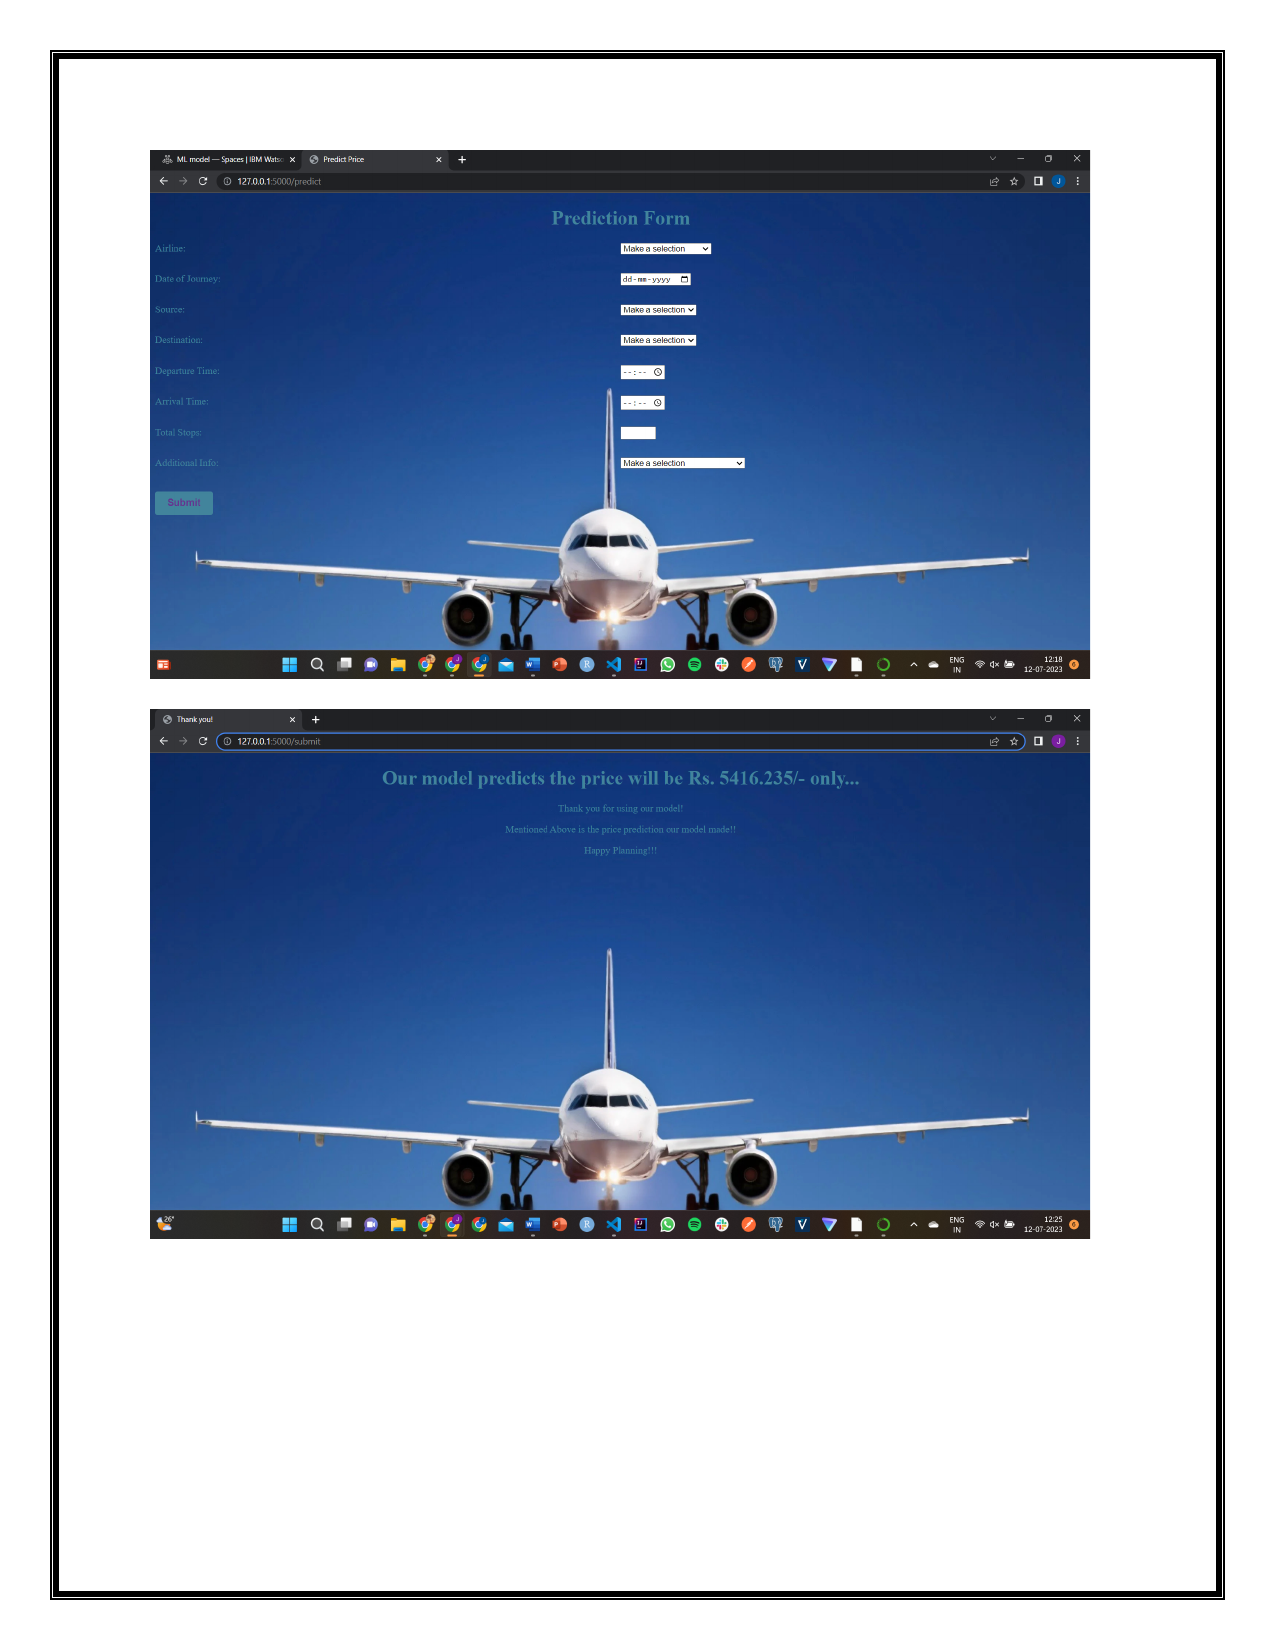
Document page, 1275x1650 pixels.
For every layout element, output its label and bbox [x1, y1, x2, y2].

picture [150, 709, 1091, 1239]
picture [150, 150, 1091, 679]
